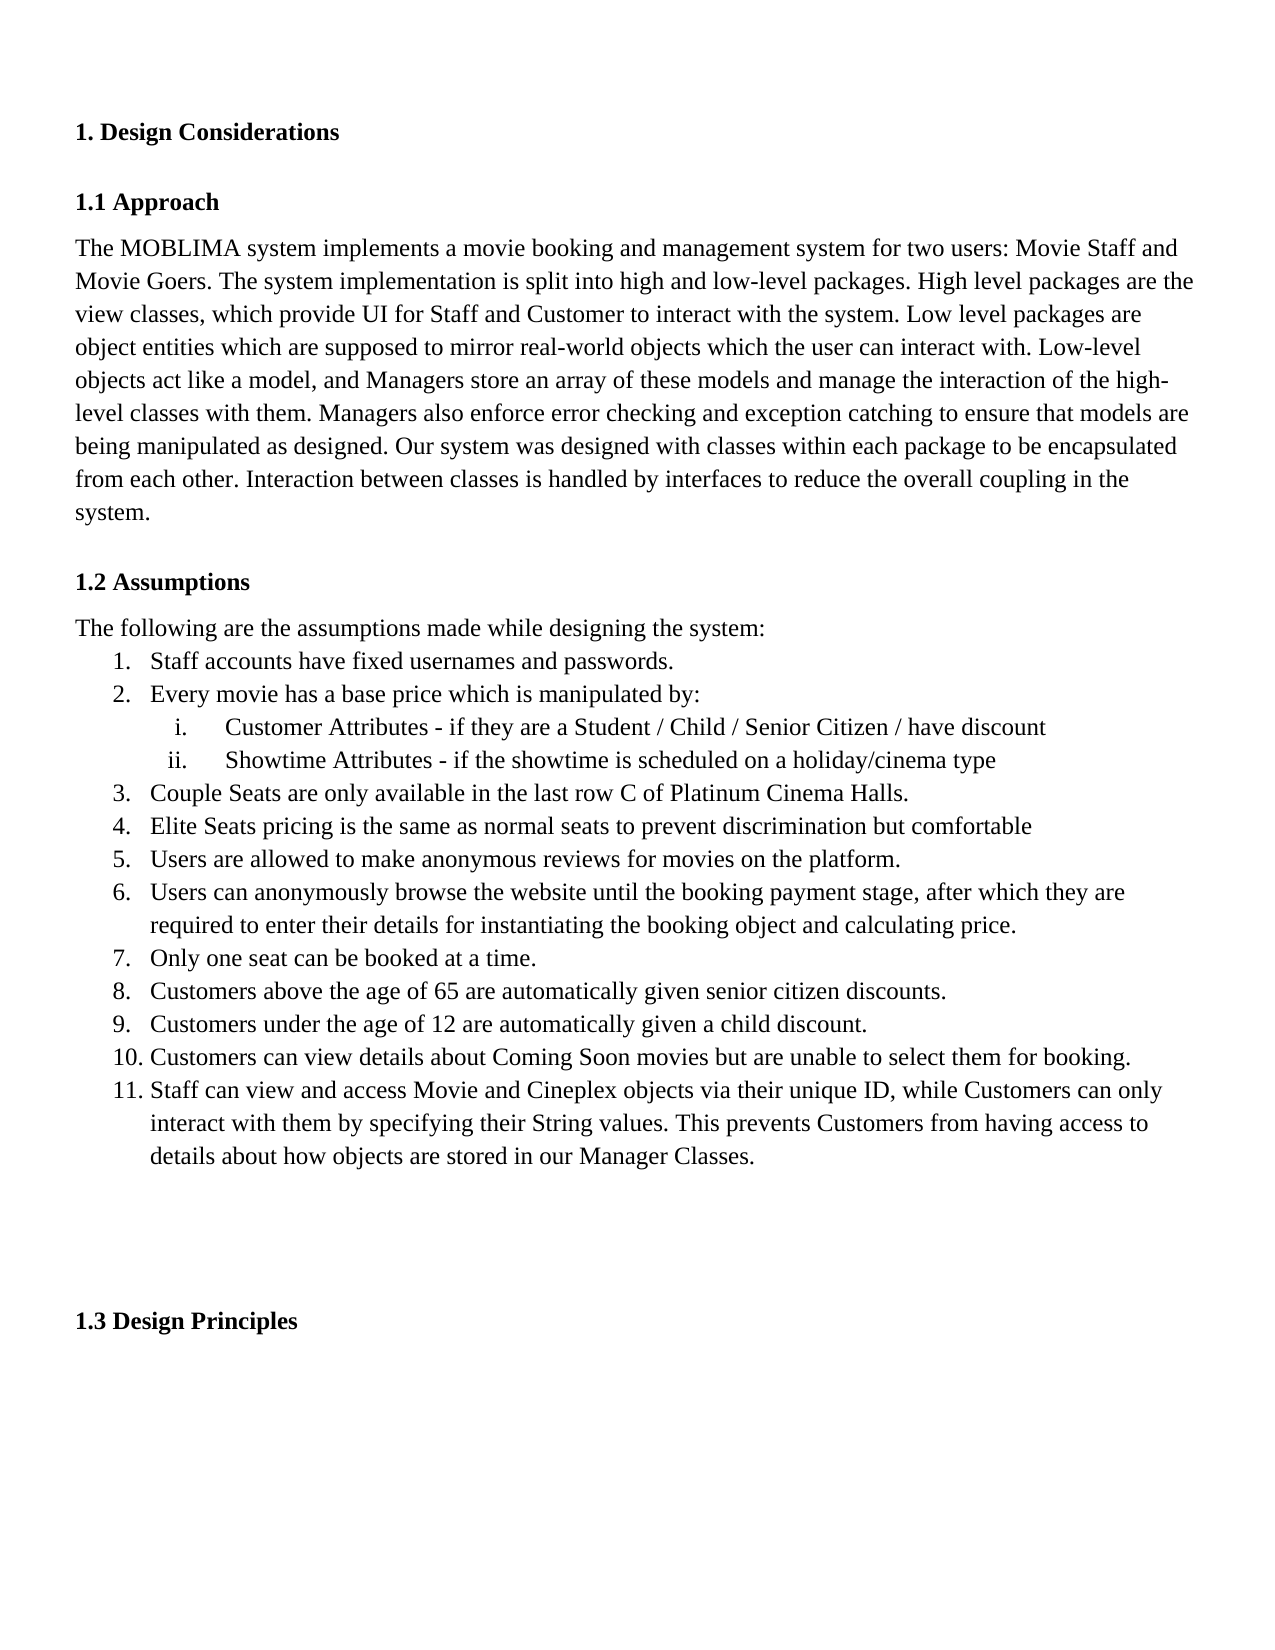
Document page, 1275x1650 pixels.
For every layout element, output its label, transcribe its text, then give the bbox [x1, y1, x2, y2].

text The following are the assumptions made while designing the system: [75, 613, 1200, 642]
text 1.3 Design Principles [75, 1306, 1200, 1335]
list Customers can view details about Coming Soon movies but are unable to select them for booking. [112, 1042, 1200, 1071]
list Staff accounts have fixed usernames and passwords. [112, 646, 1200, 675]
text The MOBLIMA system implements a movie booking and management system for two users: Movie Staff and Movie Goers. The system implementation is split into high and low-level packages. High level packages are the view classes, which provide UI for Staff and Customer to interact with the system. Low level packages are object entities which are supposed to mirror real-world objects which the user can interact with. Low-level objects act like a model, and Managers store an array of these models and manage the interaction of the high-level classes with them. Managers also enforce error checking and exception catching to ensure that models are being manipulated as designed. Our system was designed with classes within each package to be encapsulated from each other. Interaction between classes is handled by interfaces to reduce the overall coupling in the system. [75, 233, 1200, 526]
list Customers above the age of 65 are automatically given senior citizen discounts. [112, 976, 1200, 1005]
list Couple Seats are only available in the last row C of Platinum Cinema Halls. [112, 778, 1200, 807]
subtitle 1. Design Considerations [75, 117, 1200, 145]
list Customers under the age of 12 are automatically given a child discount. [112, 1009, 1200, 1038]
list Every movie has a base price which is manipulated by: [112, 679, 1200, 708]
list Customer Attributes - if they are a Student / Child / Senior Citizen / have discount [187, 712, 1200, 741]
list Staff can view and access Movie and Cineplex objects via their unique ID, while Customers can only interact with them by specifying their String values. This prevents Customers from having access to details about how objects are stored in our Manager Classes. [112, 1075, 1200, 1170]
list Showtime Attributes - if the showtime is scheduled on a holiday/cinema type [187, 745, 1200, 774]
list Only one seat can be booked at a time. [112, 943, 1200, 972]
list Users can anonymously browse the website until the booking payment stage, after which they are required to enter their details for instantiating the booking object and calculating price. [112, 877, 1200, 939]
list Users are allowed to make anonymous reviews for movies on the platform. [112, 844, 1200, 873]
subtitle 1.1 Approach [75, 187, 1200, 216]
list Elite Seats pricing is the same as normal seats to prevent discrimination but comfortable [112, 811, 1200, 840]
subtitle 1.2 Assumptions [75, 567, 1200, 596]
